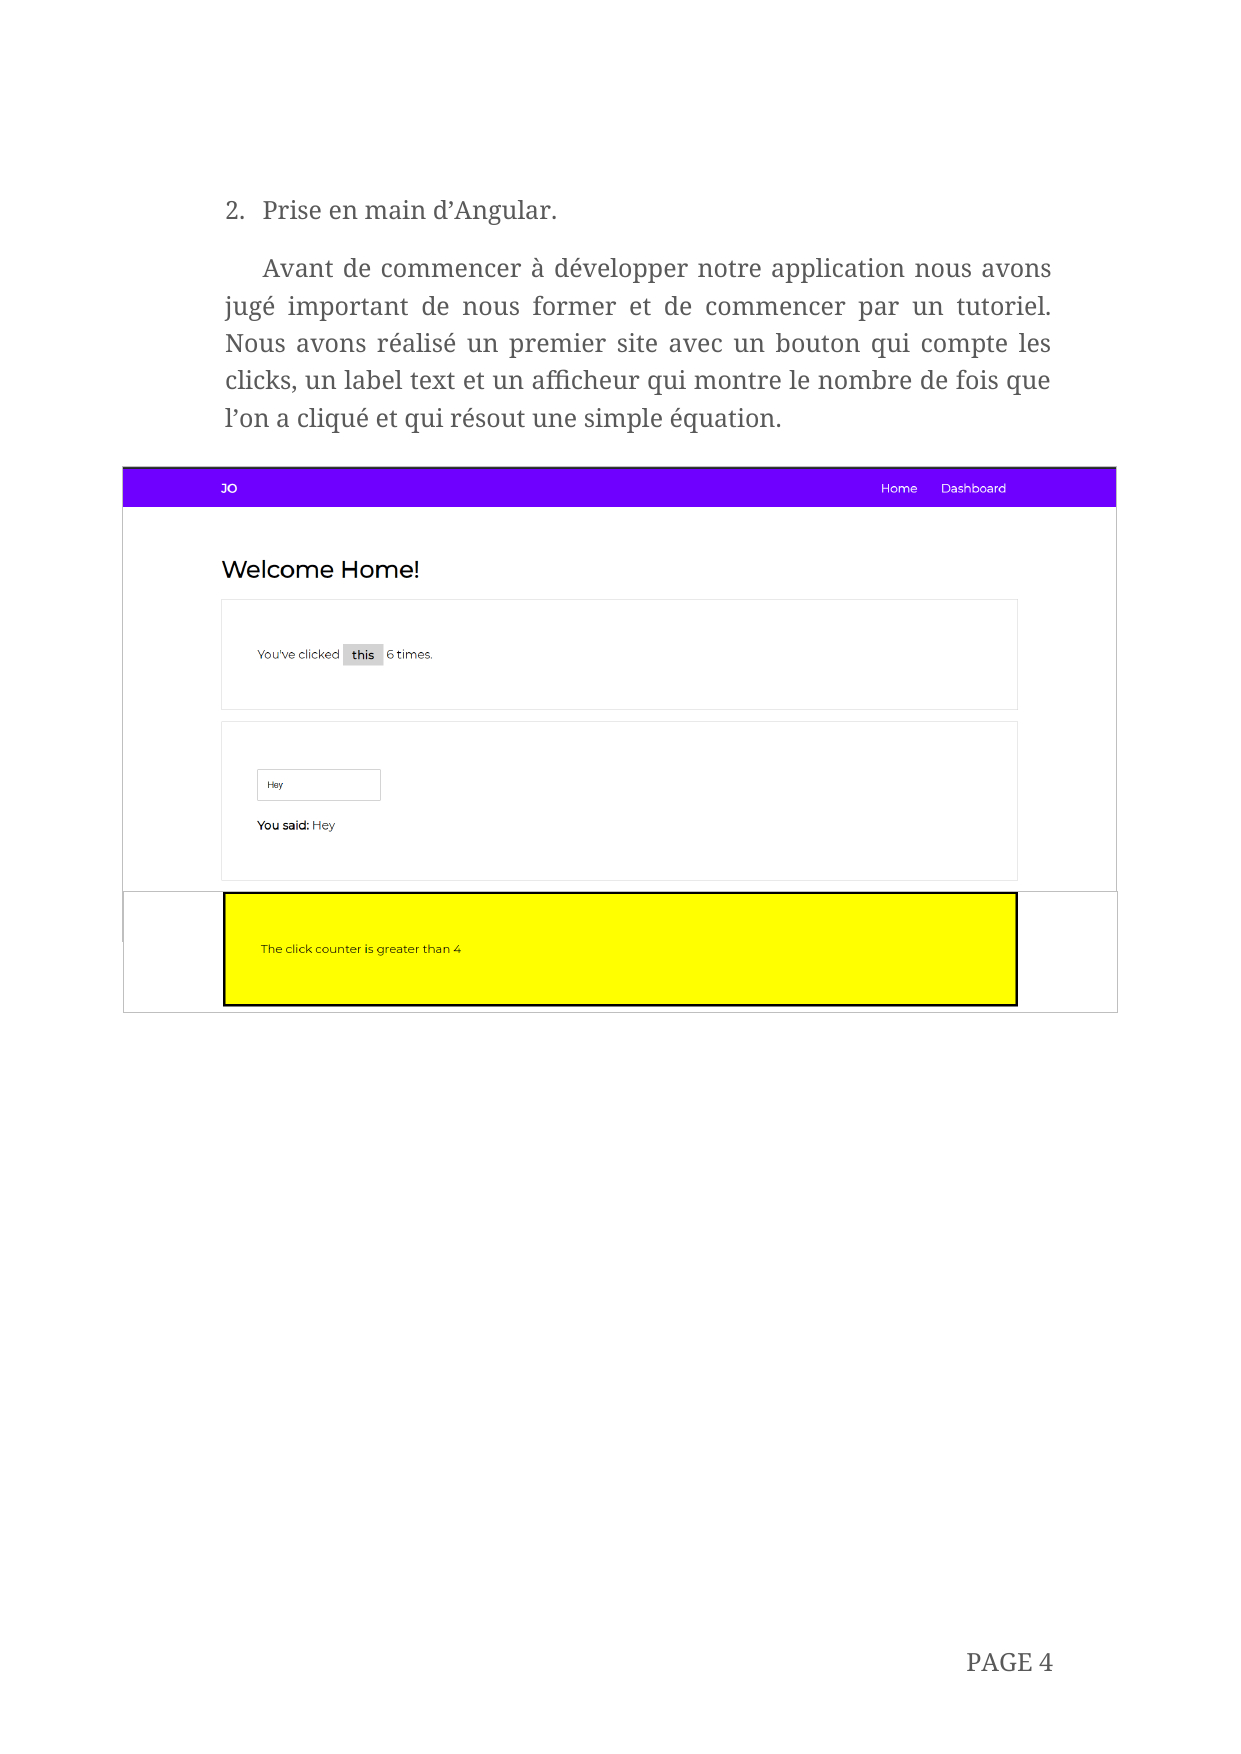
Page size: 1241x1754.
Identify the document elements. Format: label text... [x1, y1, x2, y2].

text Avant de commencer à développer notre application nous avons jugé important de nous former et de commencer par un tutoriel. Nous avons réalisé un premier site avec un bouton qui compte les clicks, un label text et un afficheur qui montre le nombre de fois que l’on a cliqué et qui résout une simple équation. [225, 251, 1053, 434]
list Prise en main d’Angular. [225, 192, 1053, 227]
picture [123, 467, 1116, 891]
picture [124, 892, 1117, 1012]
